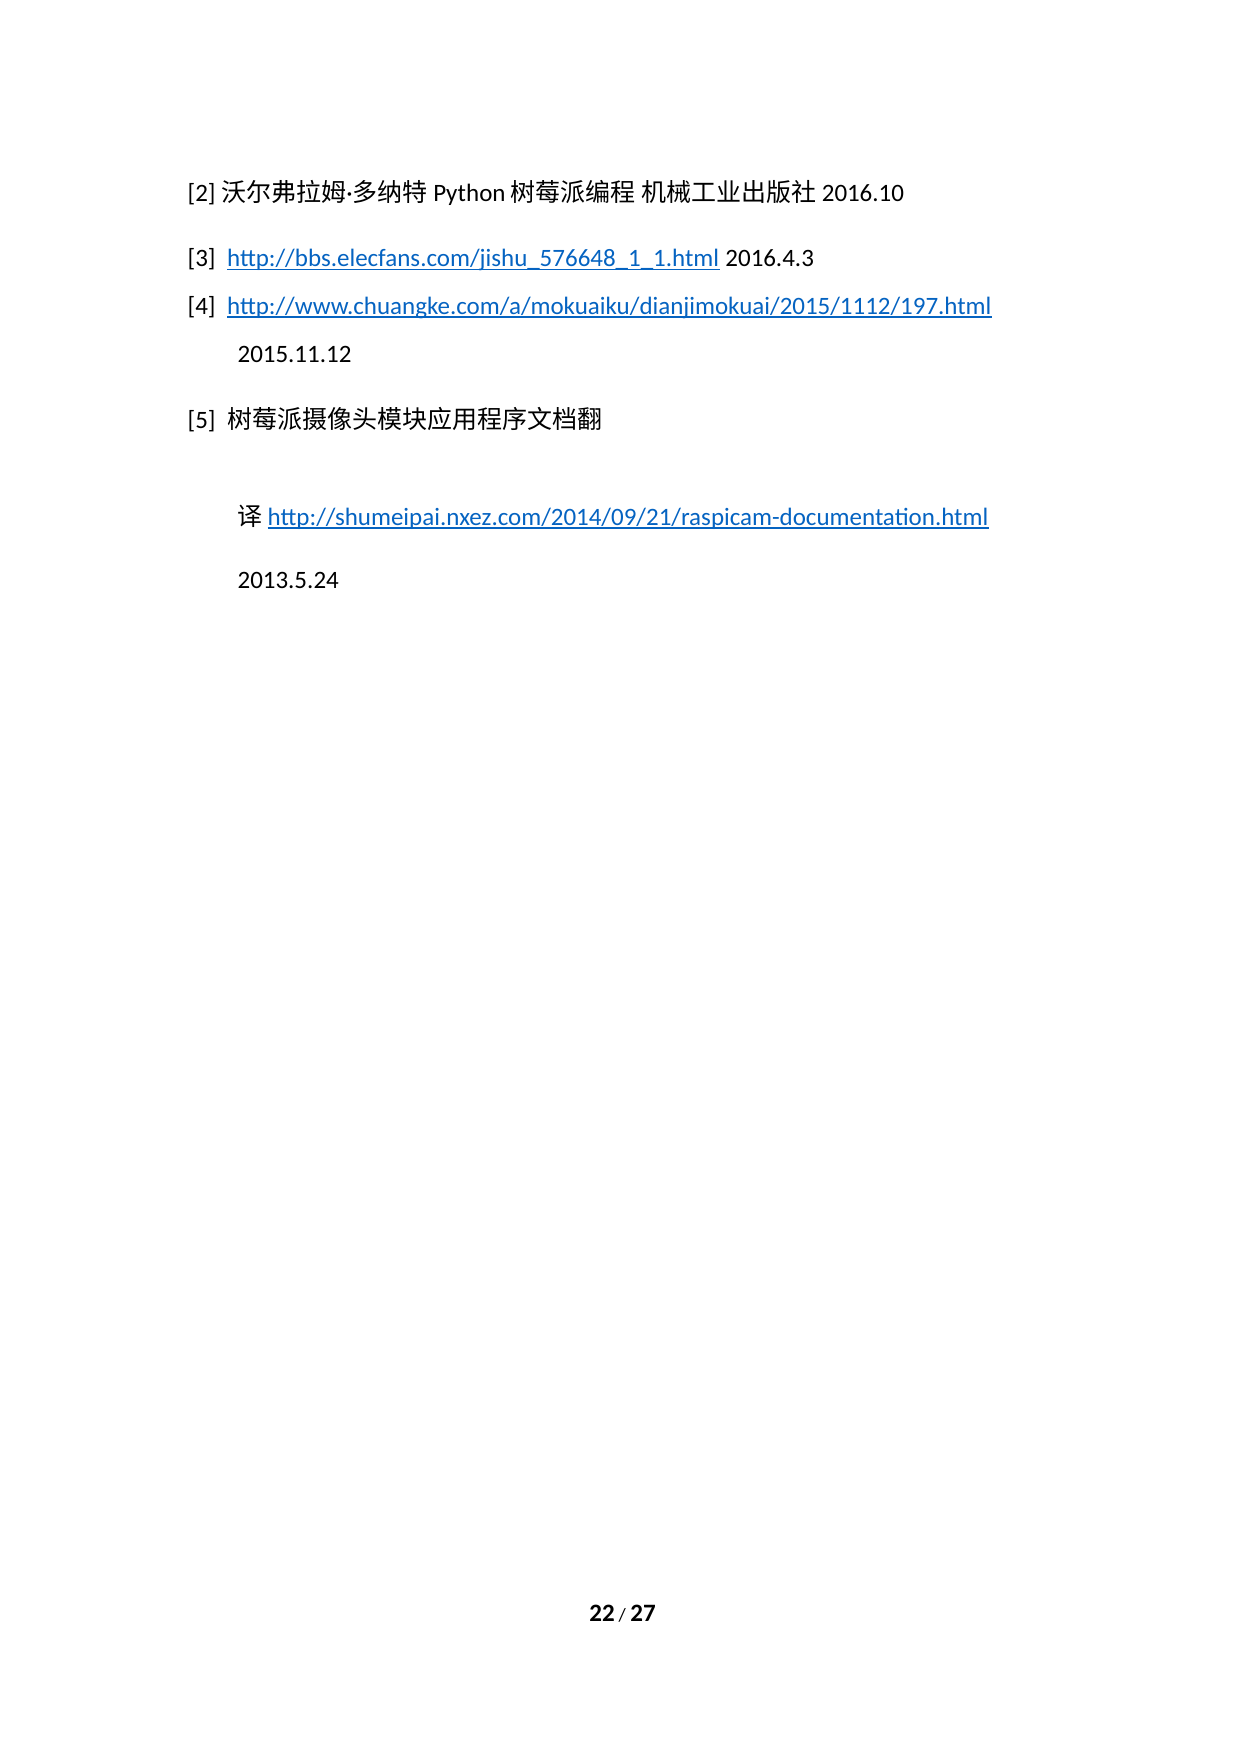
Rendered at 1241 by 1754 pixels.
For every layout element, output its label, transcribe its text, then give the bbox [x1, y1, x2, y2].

text [3] http://bbs.elecfans.com/jishu_576648_1_1.html 2016.4.3 [187, 242, 1053, 274]
text [2] 沃尔弗拉姆·多纳特 Python树莓派编程 机械工业出版社 2016.10 [187, 158, 1053, 223]
text 2015.11.12 [237, 337, 1053, 369]
text [5] 树莓派摄像头模块应用程序文档翻译http://shumeipai.nxez.com/2014/09/21/raspicam-documentation.html 2013.5.24 [187, 385, 1053, 596]
text [4] http://www.chuangke.com/a/mokuaiku/dianjimokuai/2015/1112/197.html [187, 289, 1053, 322]
